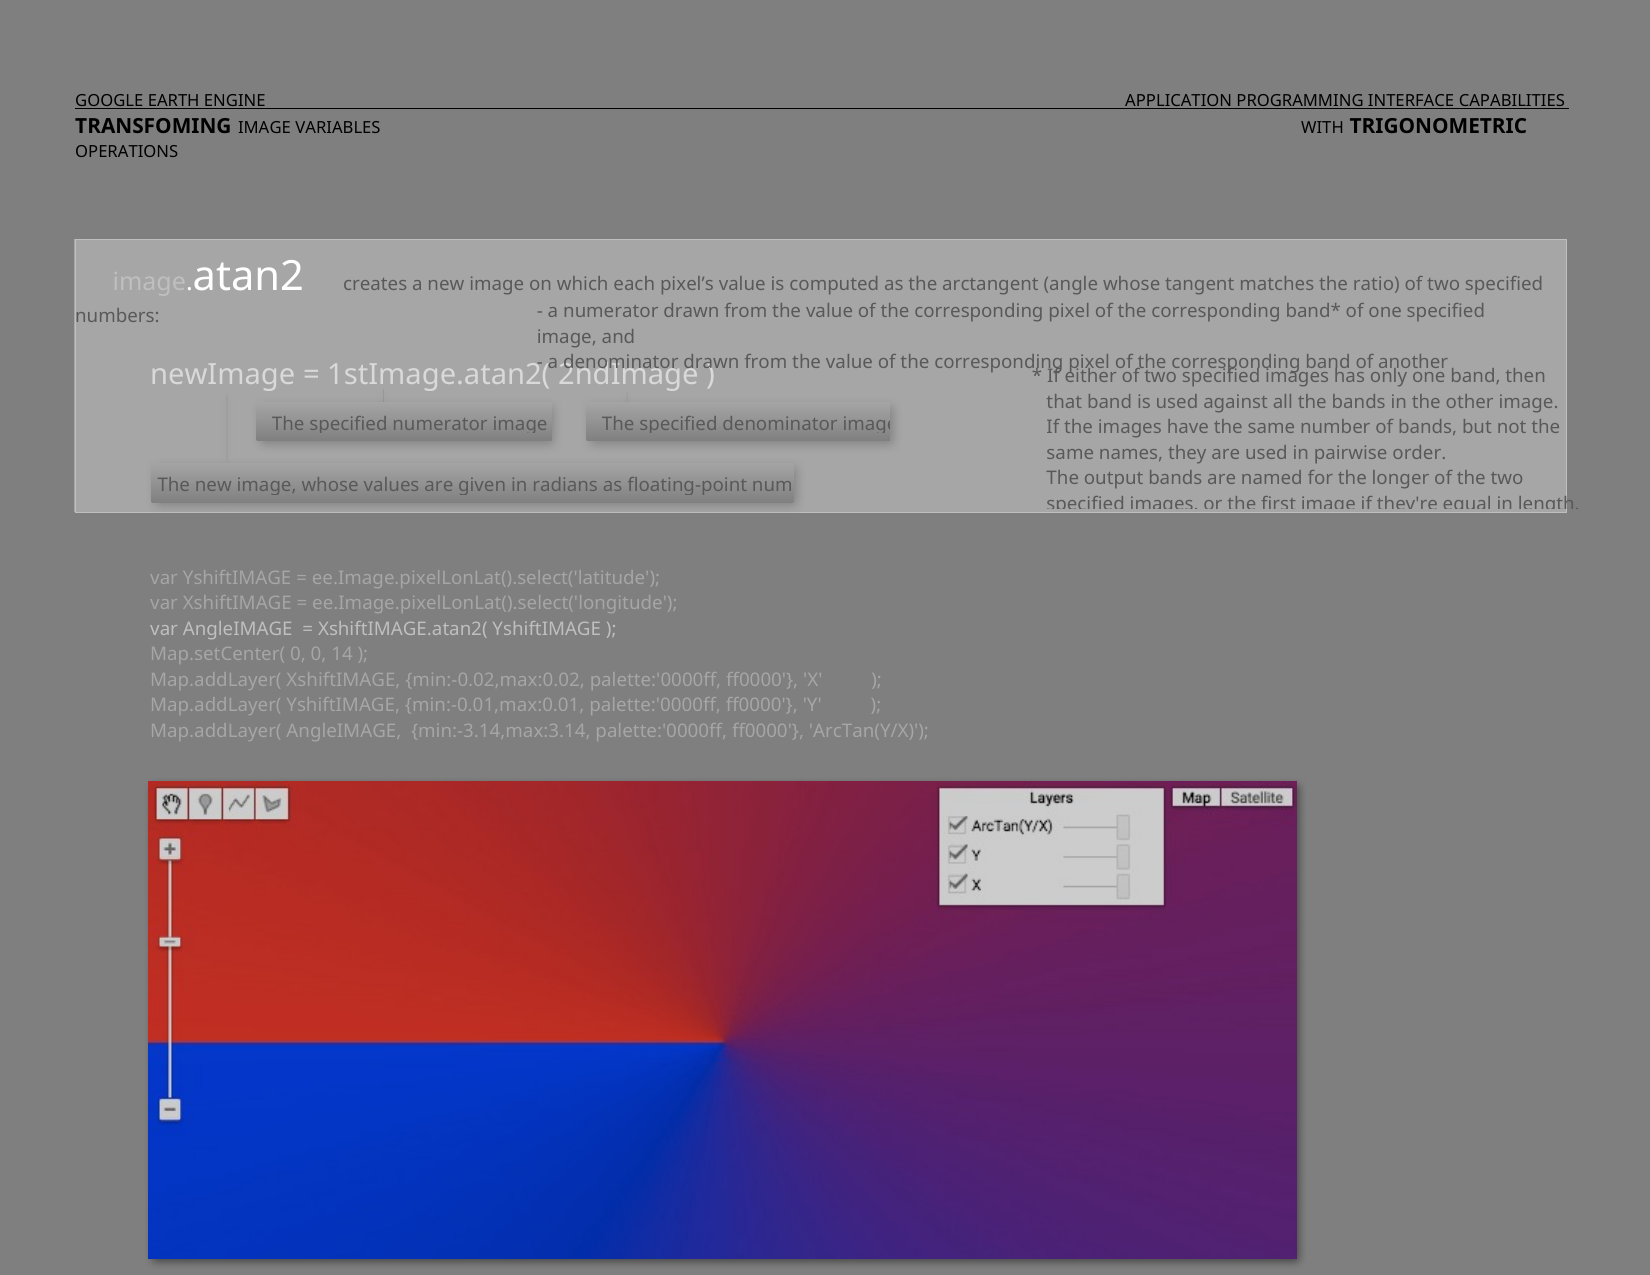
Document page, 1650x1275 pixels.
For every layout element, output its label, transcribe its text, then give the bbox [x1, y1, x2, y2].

text Map.addLayer( AngleIMAGE, {min:-3.14,max:3.14, palette:'0000ff, ff0000'}, 'ArcTan(Y/X)'); [112, 717, 1650, 743]
text Map.setCenter( 0, 0, 14 ); [112, 641, 1650, 666]
text GOOGLE EARTH ENGINE APPLICATION PROGRAMMING INTERFACE CAPABILITIES [75, 88, 1650, 111]
text Map.addLayer( YshiftIMAGE, {min:-0.01,max:0.01, palette:'0000ff, ff0000'}, 'Y' ); [112, 692, 1650, 717]
text newImage = 1stImage.atan2( 2ndImage ) [76, 347, 1566, 386]
text Map.addLayer( XshiftIMAGE, {min:-0.02,max:0.02, palette:'0000ff, ff0000'}, 'X' ); [112, 666, 1650, 692]
text image.atan2 creates a new image on which each pixel’s value is computed as the arctangent (angle whose tangent matches the ratio) of two specified numbers: [76, 240, 1566, 321]
text TRANSFOMING IMAGE VARIABLES WITH TRIGONOMETRIC OPERATIONS [75, 111, 1575, 162]
picture [148, 781, 1297, 1259]
text var AngleIMAGE = XshiftIMAGE.atan2( YshiftIMAGE ); [112, 615, 1650, 641]
text var YshiftIMAGE = ee.Image.pixelLonLat().select('latitude'); [112, 564, 1650, 589]
text var XshiftIMAGE = ee.Image.pixelLonLat().select('longitude'); [112, 589, 1650, 615]
